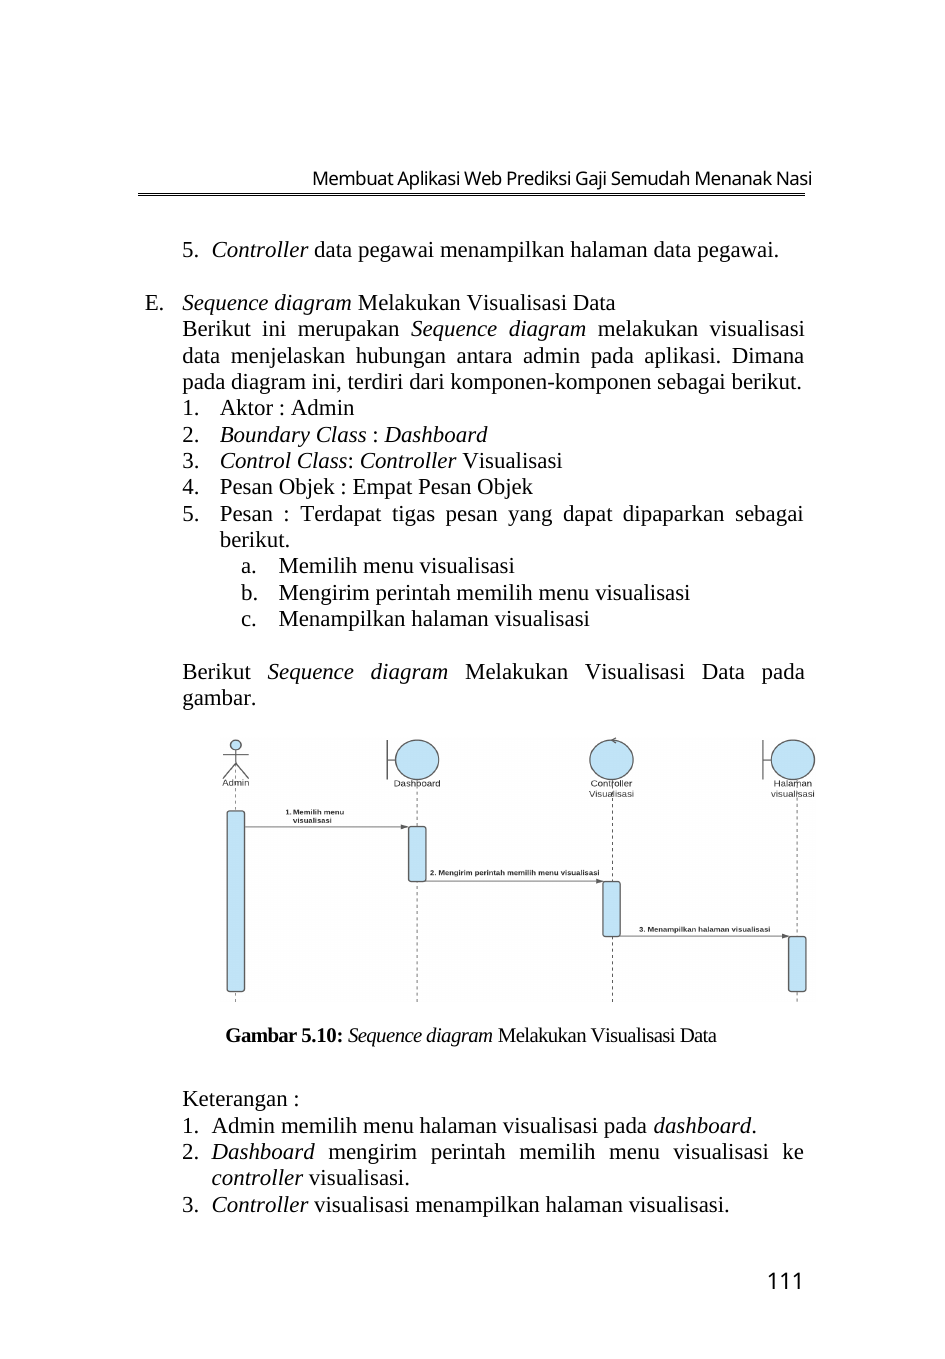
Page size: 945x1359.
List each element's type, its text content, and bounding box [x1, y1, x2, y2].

picture [220, 737, 817, 1002]
list Memilih menu visualisasi [241, 552, 805, 579]
list Dashboard mengirim perintah memilih menu visualisasi ke controller visualisasi. [182, 1138, 805, 1191]
list Controller visualisasi menampilkan halaman visualisasi. [182, 1191, 805, 1217]
list Keterangan : [182, 1085, 805, 1112]
text Gambar 5.10: Sequence diagram Melakukan Visualisasi Data [138, 1022, 805, 1047]
list Mengirim perintah memilih menu visualisasi [241, 579, 805, 605]
list Admin memilih menu halaman visualisasi pada dashboard. [182, 1112, 805, 1138]
list Berikut Sequence diagram Melakukan Visualisasi Data pada gambar. [182, 658, 805, 711]
list Sequence diagram Melakukan Visualisasi Data [144, 289, 805, 315]
list Menampilkan halaman visualisasi [241, 605, 805, 632]
list Control Class: Controller Visualisasi [182, 447, 805, 473]
list Pesan Objek : Empat Pesan Objek [182, 473, 805, 500]
list Controller data pegawai menampilkan halaman data pegawai. [182, 236, 805, 263]
list Aktor : Admin [182, 394, 805, 421]
list Boundary Class : Dashboard [182, 421, 805, 447]
list Berikut ini merupakan Sequence diagram melakukan visualisasi data menjelaskan hubungan antara admin pada aplikasi. Dimana pada diagram ini, terdiri dari komponen-komponen sebagai berikut. [182, 315, 805, 394]
list Pesan : Terdapat tigas pesan yang dapat dipaparkan sebagai berikut. [182, 500, 805, 552]
